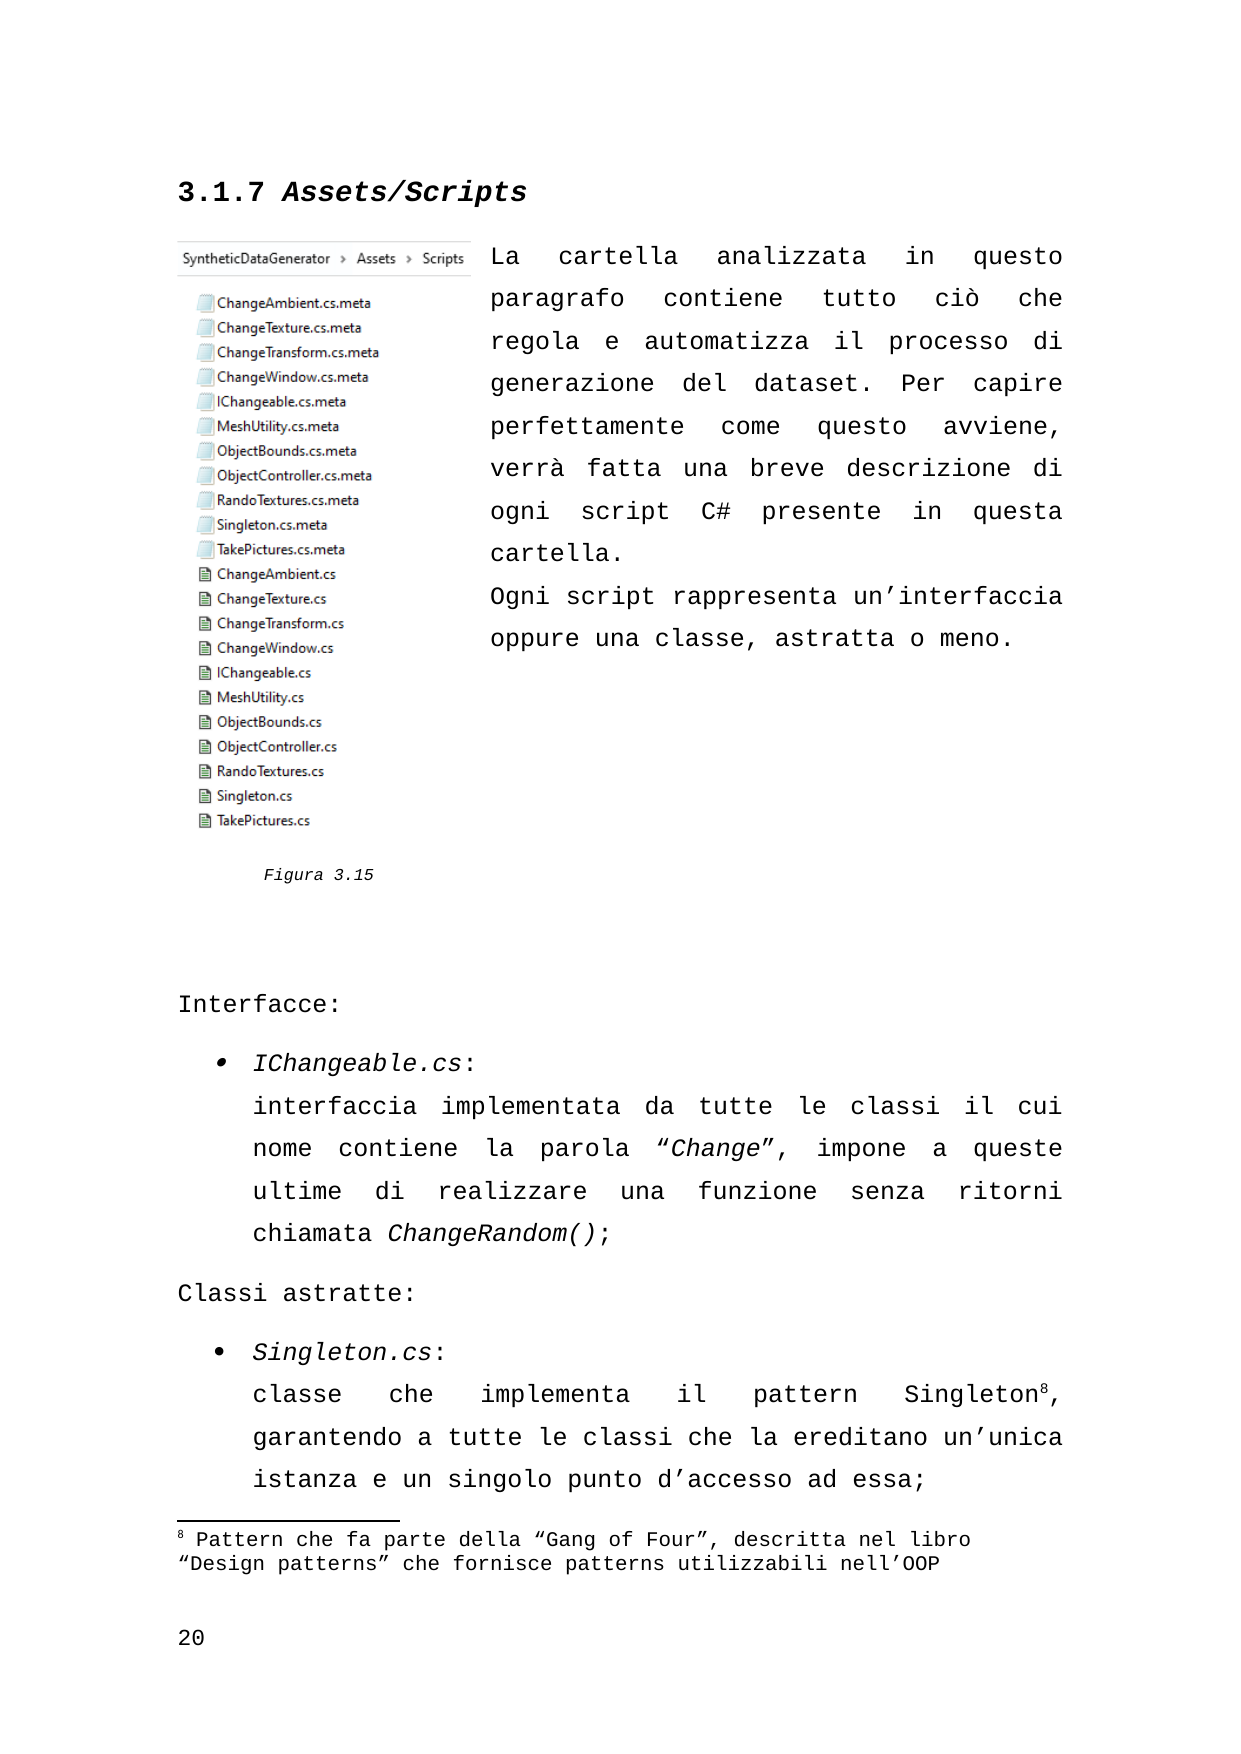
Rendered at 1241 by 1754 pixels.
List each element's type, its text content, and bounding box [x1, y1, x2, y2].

picture [177, 240, 471, 836]
text Interfacce: [177, 992, 1063, 1020]
list IChangeable.cs: interfaccia implementata da tutte le classi il cui nome contiene la parola “Change”, impone a queste ultime di realizzare una funzione senza ritorni chiamata ChangeRandom(); [215, 1051, 1063, 1249]
text La cartella analizzata in questo paragrafo contiene tutto ciò che regola e automatizza il processo di generazione del dataset. Per capire perfettamente come questo avviene, verrà fatta una breve descrizione di ogni script C# presente in questa cartella. Ogni script rappresenta un’interfaccia oppure una classe, astratta o meno. [471, 243, 1063, 654]
text Classi astratte: [177, 1280, 1063, 1308]
list Singleton.cs: classe che implementa il pattern Singleton, garantendo a tutte le classi che la ereditano un’unica istanza e un singolo punto d’accesso ad essa; [215, 1339, 1063, 1495]
text 3.1.7 Assets/Scripts [177, 177, 1063, 210]
